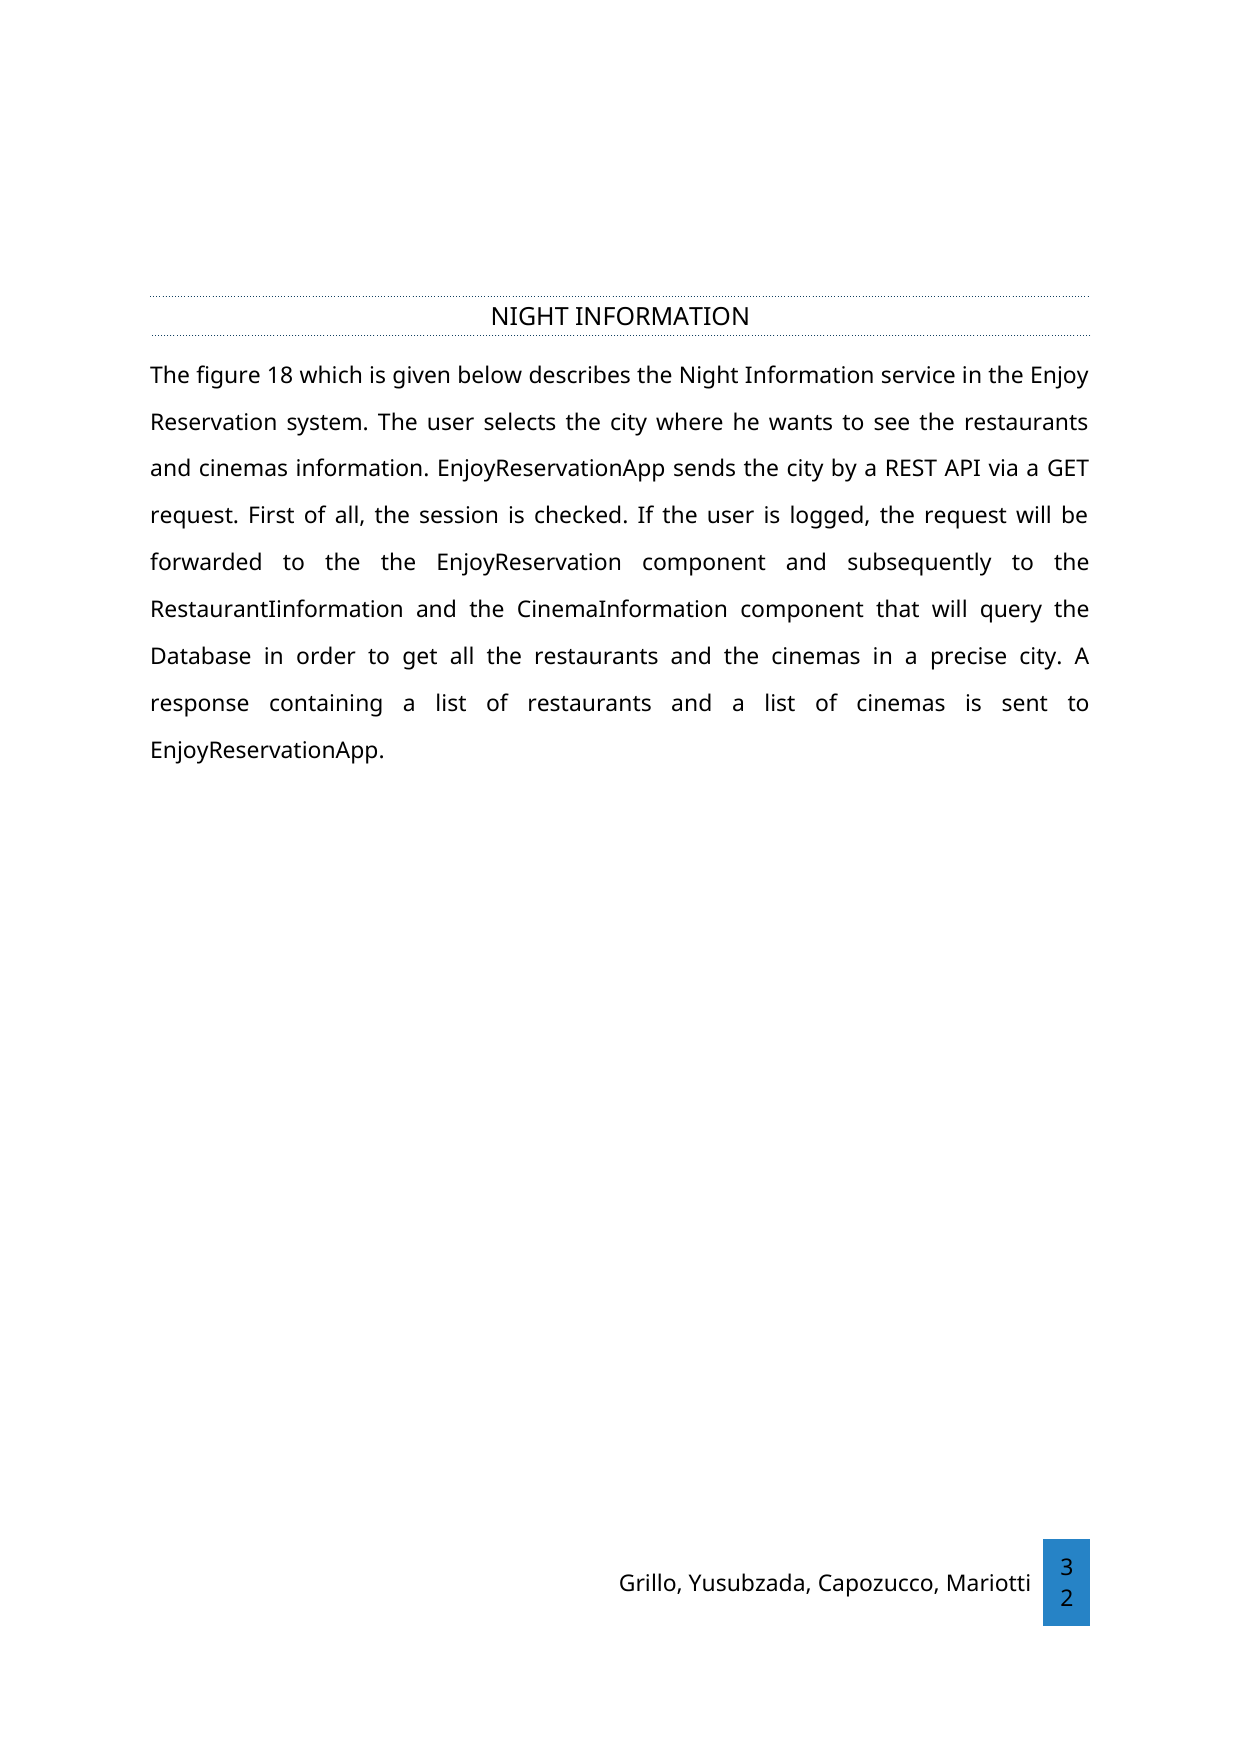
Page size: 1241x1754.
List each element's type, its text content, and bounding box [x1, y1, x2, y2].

text The figure 18 which is given below describes the Night Information service in the Enjoy Reservation system. The user selects the city where he wants to see the restaurants and cinemas information. EnjoyReservationApp sends the city by a REST API via a GET request. First of all, the session is checked. If the user is logged, the request will be forwarded to the the EnjoyReservation component and subsequently to the RestaurantIinformation and the CinemaInformation component that will query the Database in order to get all the restaurants and the cinemas in a precise city. A response containing a list of restaurants and a list of cinemas is sent to EnjoyReservationApp. [150, 359, 1090, 765]
subtitle Night Information [150, 296, 1090, 336]
